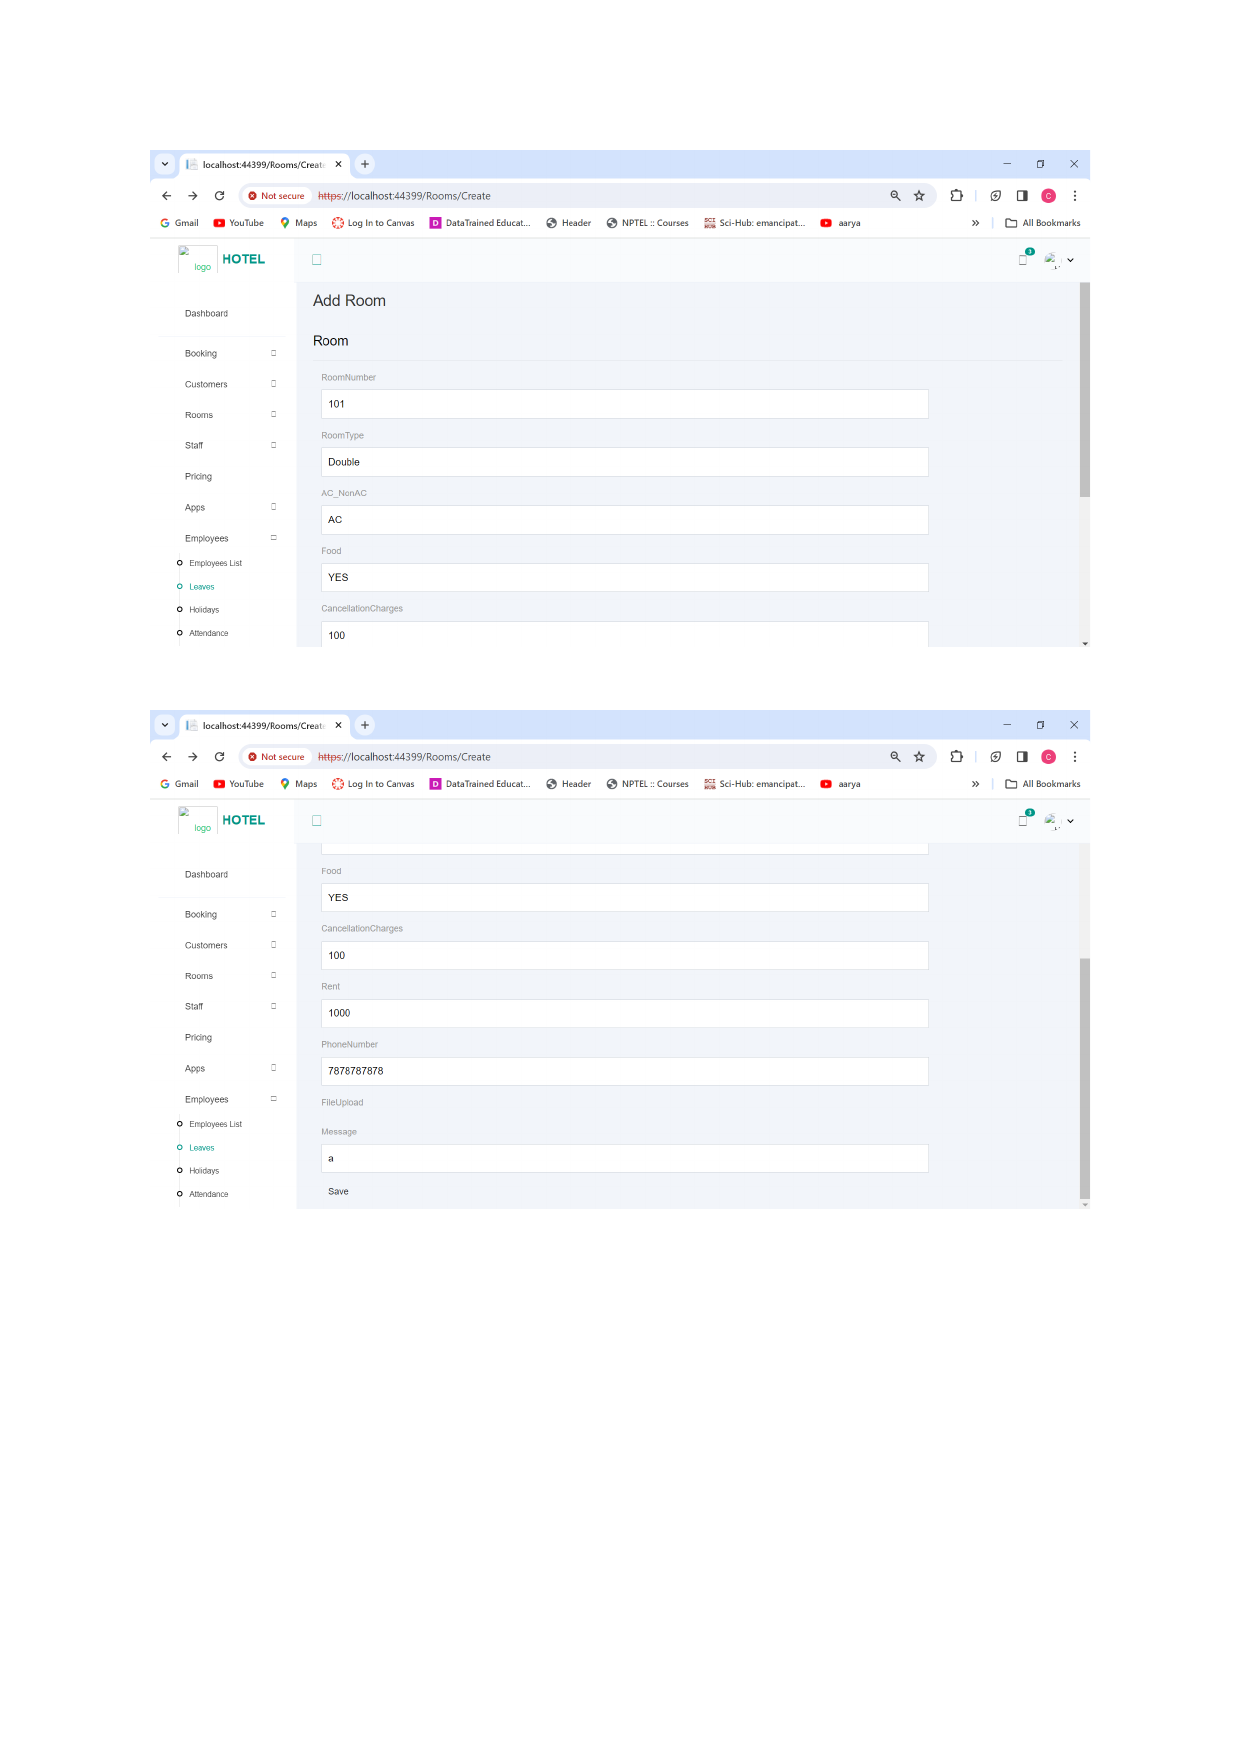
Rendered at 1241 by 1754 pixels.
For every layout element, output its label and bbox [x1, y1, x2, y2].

picture [150, 710, 1091, 1209]
picture [150, 150, 1091, 647]
